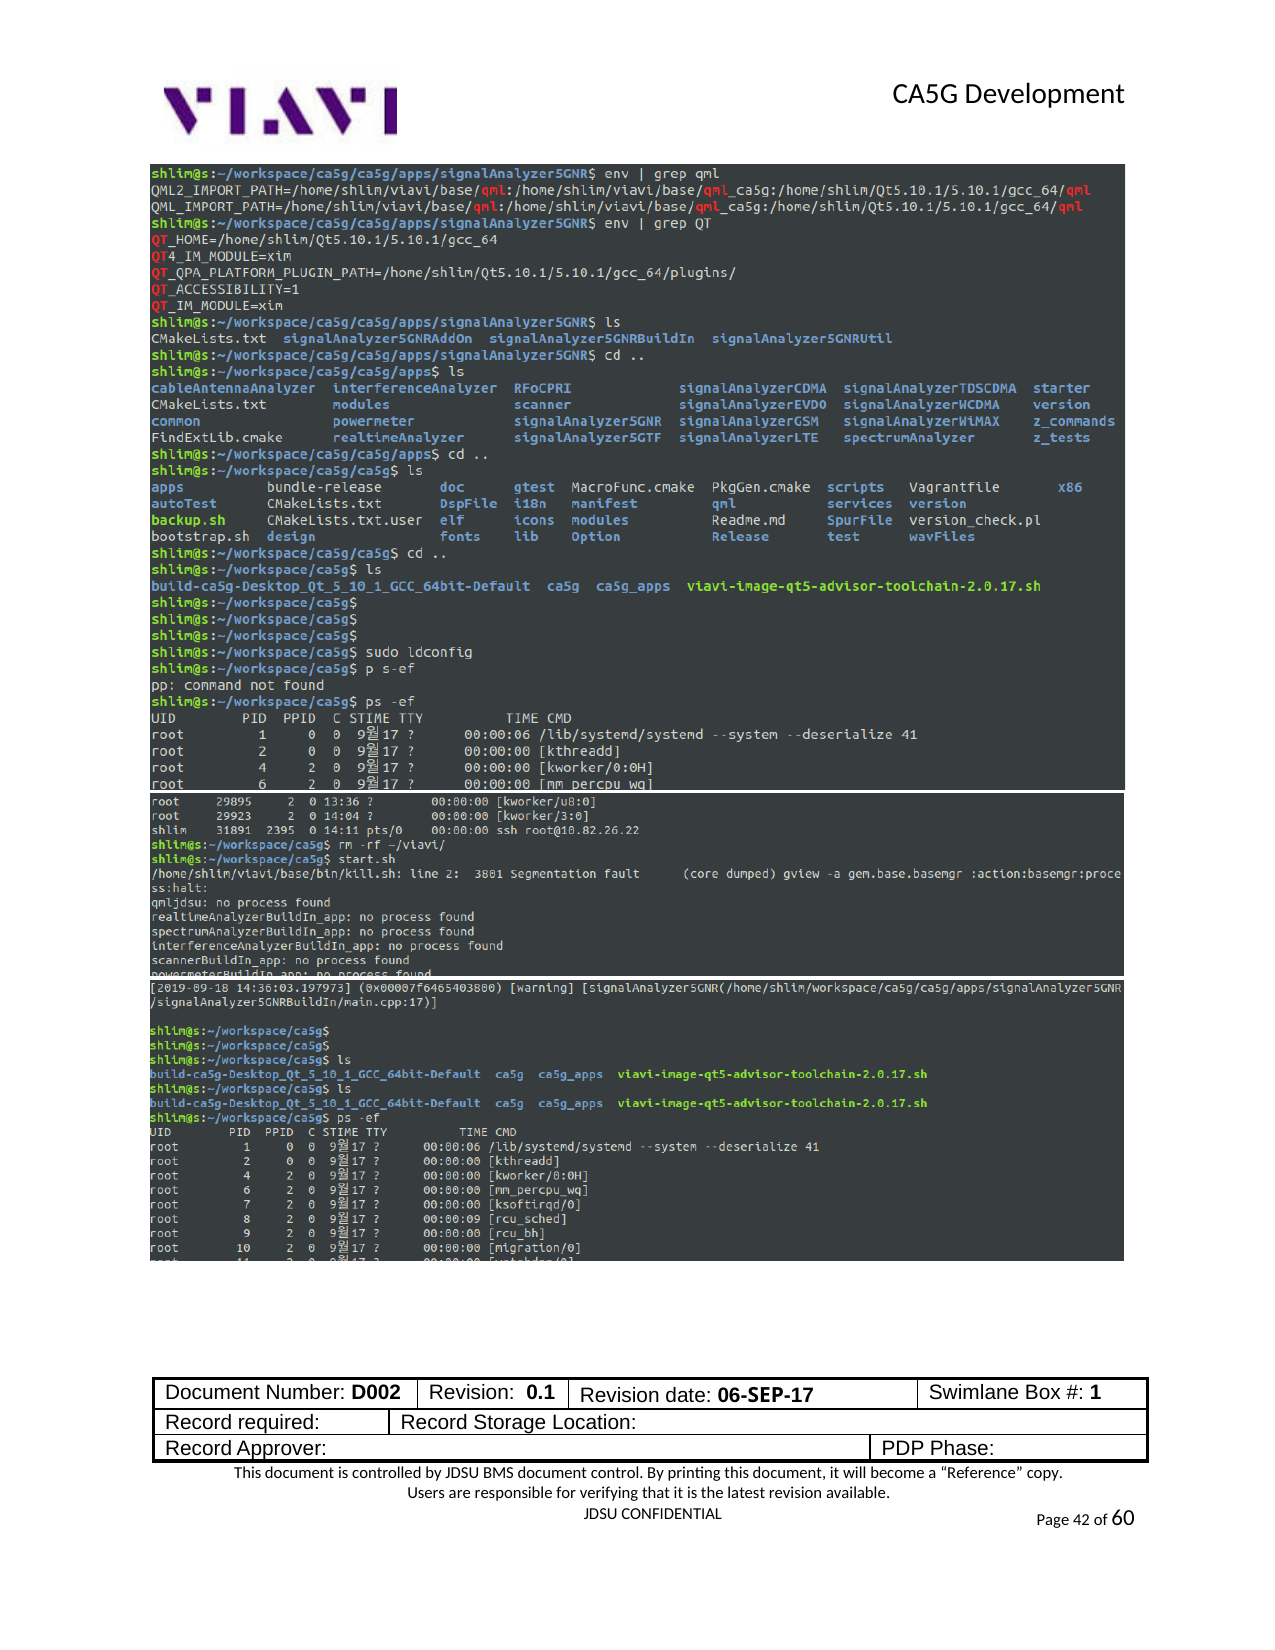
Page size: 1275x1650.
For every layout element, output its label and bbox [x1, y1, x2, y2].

picture [150, 793, 1124, 976]
picture [162, 68, 397, 146]
picture [150, 164, 1125, 790]
picture [150, 980, 1124, 1261]
